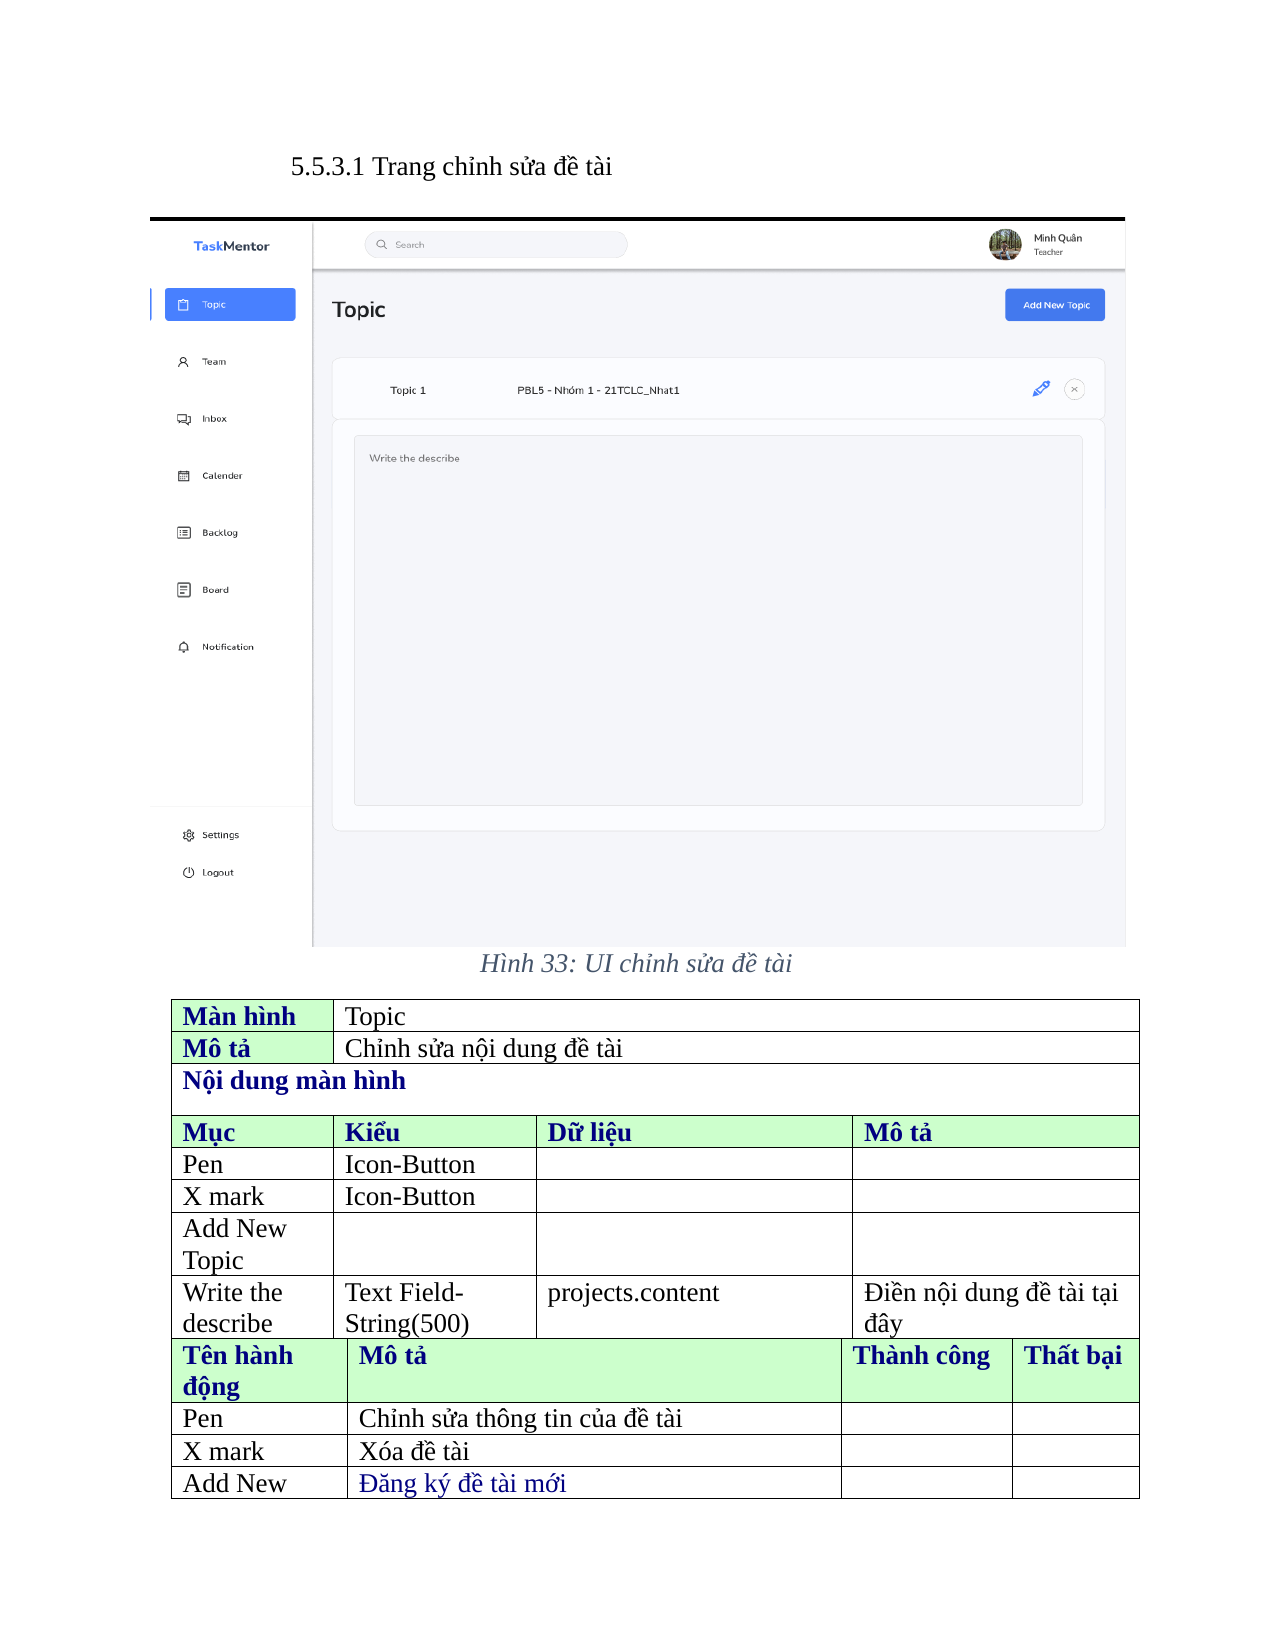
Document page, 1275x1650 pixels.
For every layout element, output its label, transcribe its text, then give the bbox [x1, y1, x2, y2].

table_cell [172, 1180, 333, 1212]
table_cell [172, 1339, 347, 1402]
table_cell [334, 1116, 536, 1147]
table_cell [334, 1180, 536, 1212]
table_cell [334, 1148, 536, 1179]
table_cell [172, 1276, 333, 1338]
text Hình 33: UI chỉnh sửa đề tài [150, 947, 1125, 978]
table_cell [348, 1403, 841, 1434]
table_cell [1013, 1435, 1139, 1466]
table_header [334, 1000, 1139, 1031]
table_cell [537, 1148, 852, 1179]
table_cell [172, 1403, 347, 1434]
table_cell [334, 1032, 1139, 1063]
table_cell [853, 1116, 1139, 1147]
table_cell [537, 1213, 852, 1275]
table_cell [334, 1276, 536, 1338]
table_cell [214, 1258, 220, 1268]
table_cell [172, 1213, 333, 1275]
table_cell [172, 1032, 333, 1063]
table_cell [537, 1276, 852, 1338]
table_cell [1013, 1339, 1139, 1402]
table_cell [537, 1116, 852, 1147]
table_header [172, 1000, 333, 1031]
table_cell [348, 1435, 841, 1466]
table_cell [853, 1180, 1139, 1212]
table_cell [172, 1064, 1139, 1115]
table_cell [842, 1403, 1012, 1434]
text 5.5.3.1 Trang chỉnh sửa đề tài [262, 150, 1125, 181]
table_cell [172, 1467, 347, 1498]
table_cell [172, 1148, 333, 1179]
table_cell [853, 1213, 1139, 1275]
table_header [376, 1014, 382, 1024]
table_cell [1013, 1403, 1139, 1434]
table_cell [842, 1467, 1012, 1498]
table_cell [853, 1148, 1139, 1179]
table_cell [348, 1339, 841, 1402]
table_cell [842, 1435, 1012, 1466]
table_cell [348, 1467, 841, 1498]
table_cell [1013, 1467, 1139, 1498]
picture [150, 217, 1125, 947]
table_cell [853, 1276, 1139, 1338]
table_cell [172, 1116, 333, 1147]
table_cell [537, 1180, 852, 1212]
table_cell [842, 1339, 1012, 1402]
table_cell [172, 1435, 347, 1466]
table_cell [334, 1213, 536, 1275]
